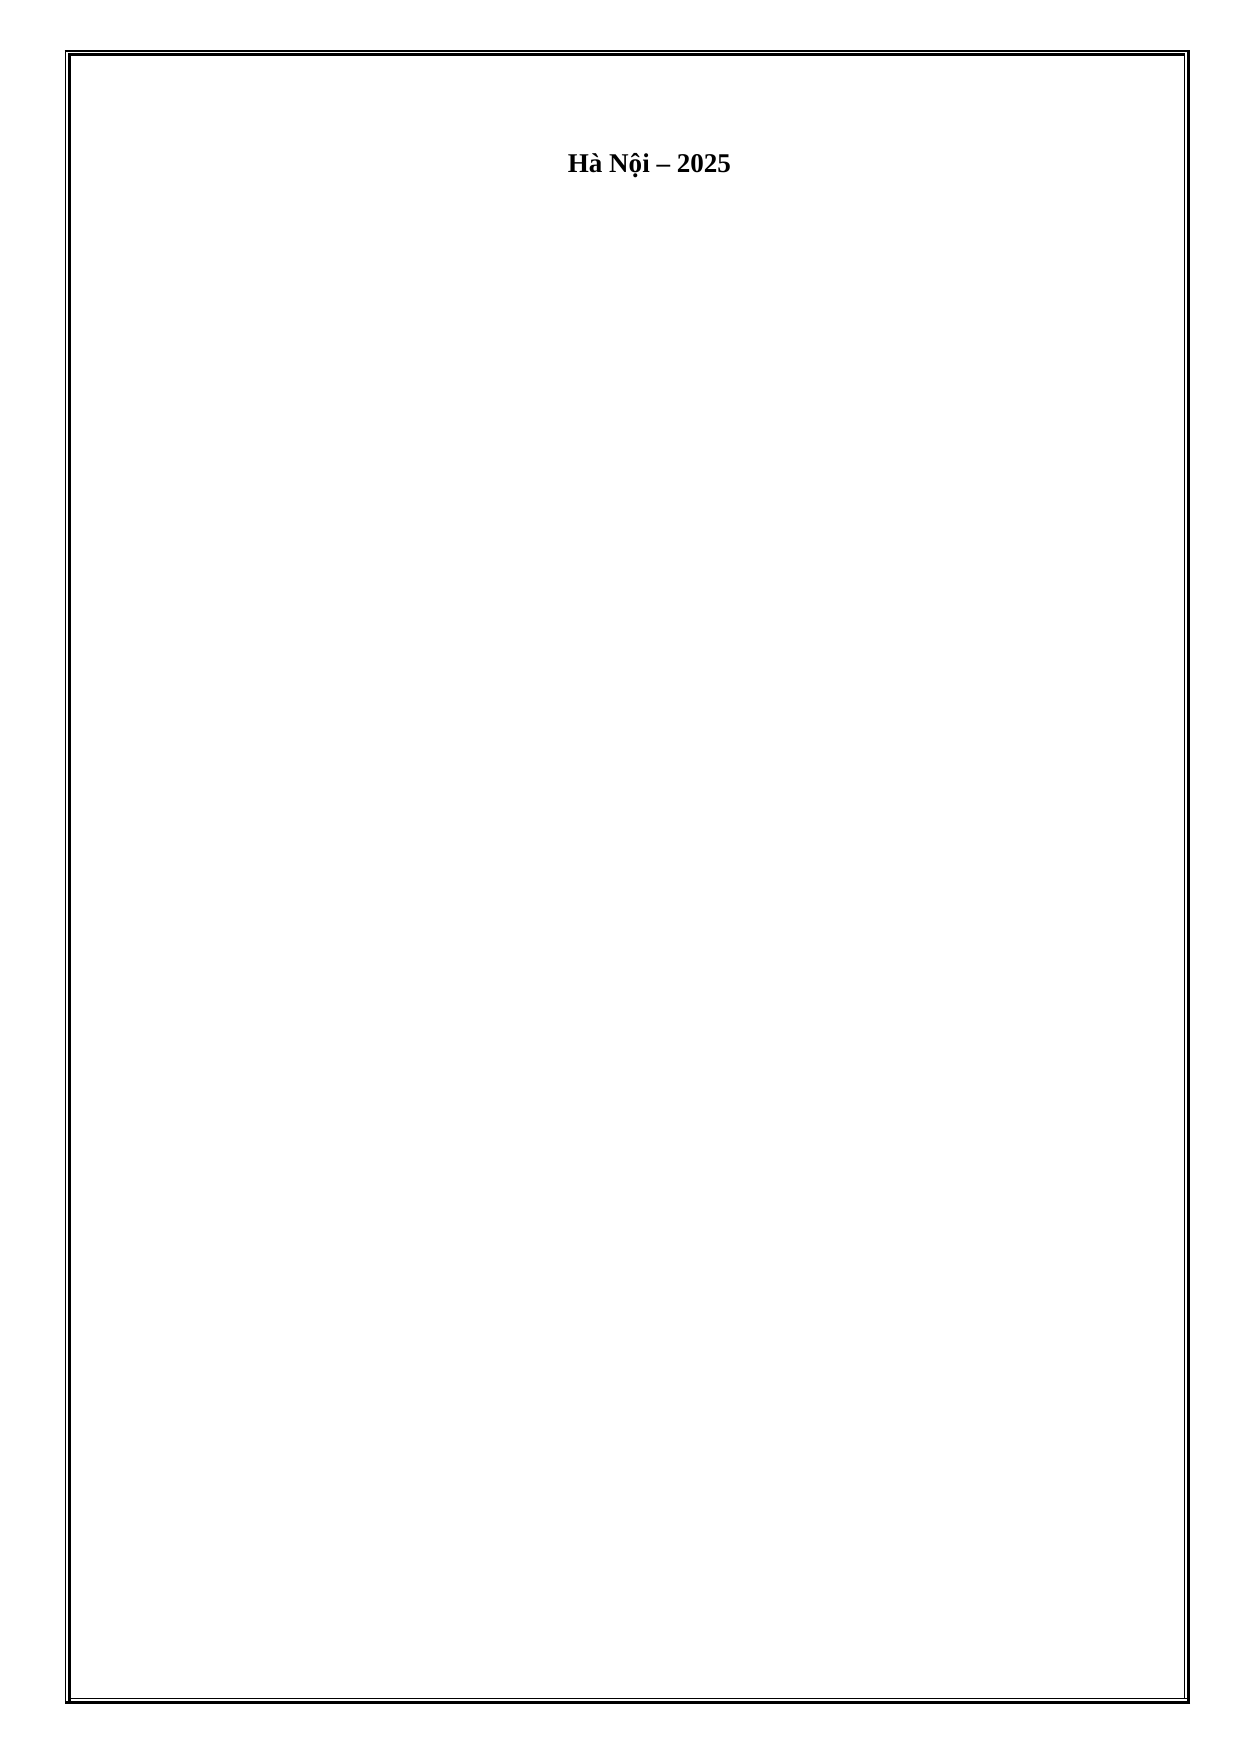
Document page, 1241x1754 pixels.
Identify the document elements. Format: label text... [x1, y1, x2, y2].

text Hà Nội – 2025 [177, 147, 1122, 178]
